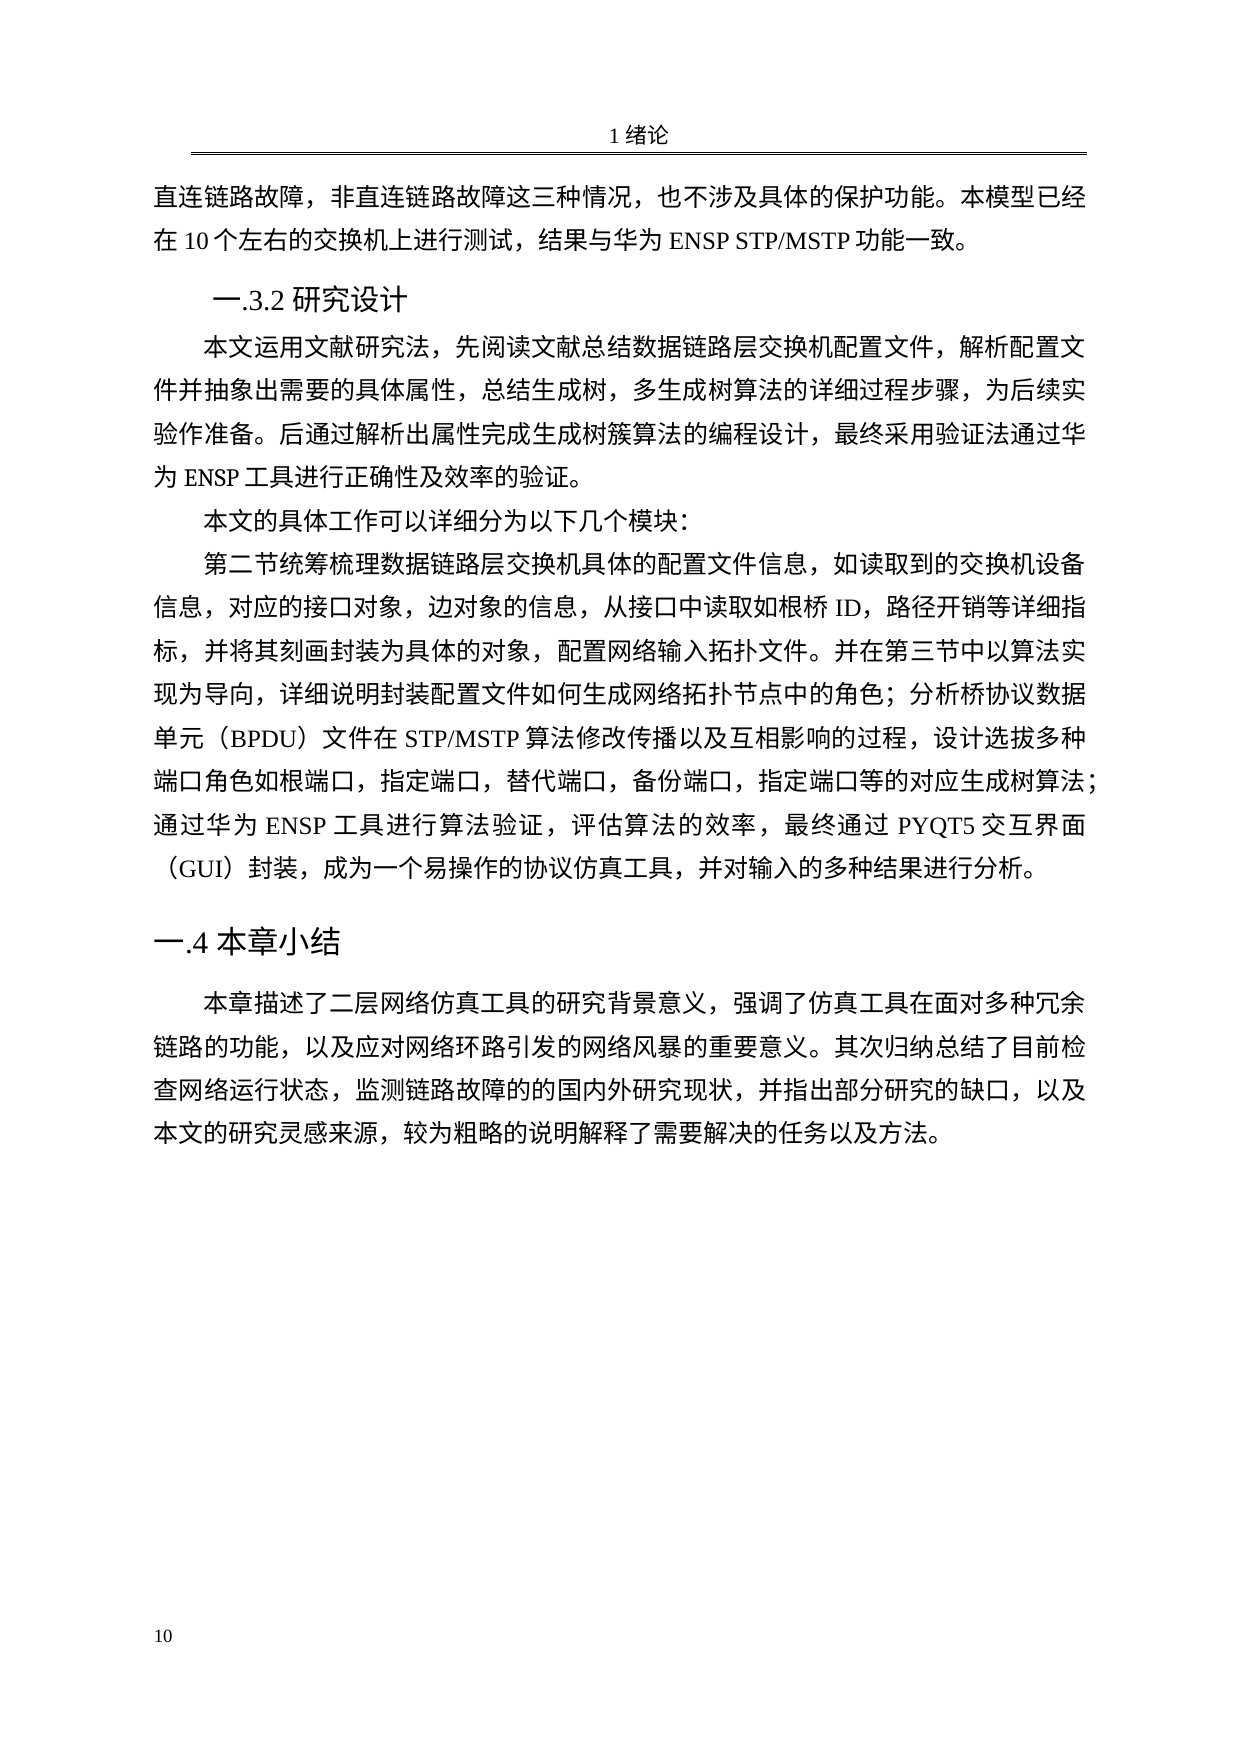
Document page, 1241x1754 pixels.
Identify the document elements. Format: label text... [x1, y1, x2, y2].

text 本文的具体工作可以详细分为以下几个模块： [153, 501, 1087, 537]
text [153, 177, 1087, 257]
subtitle 研究设计 [153, 277, 1087, 319]
text 第二节统筹梳理数据链路层交换机具体的配置文件信息，如读取到的交换机设备信息，对应的接口对象，边对象的信息，从接口中读取如根桥ID，路径开销等详细指标，并将其刻画封装为具体的对象，配置网络输入拓扑文件。并在第三节中以算法实现为导向，详细说明封装配置文件如何生成网络拓扑节点中的角色；分析桥协议数据单元（BPDU）文件在STP/MSTP算法修改传播以及互相影响的过程，设计选拔多种端口角色如根端口，指定端口，替代端口，备份端口，指定端口等的对应生成树算法；通过华为ENSP工具进行算法验证，评估算法的效率，最终通过PYQT5交互界面（GUI）封装，成为一个易操作的协议仿真工具，并对输入的多种结果进行分析。 [153, 544, 1087, 885]
text 本文运用文献研究法，先阅读文献总结数据链路层交换机配置文件，解析配置文件并抽象出需要的具体属性，总结生成树，多生成树算法的详细过程步骤，为后续实验作准备。后通过解析出属性完成生成树簇算法的编程设计，最终采用验证法通过华为ENSP工具进行正确性及效率的验证。 [153, 327, 1087, 494]
text 本章描述了二层网络仿真工具的研究背景意义，强调了仿真工具在面对多种冗余链路的功能，以及应对网络环路引发的网络风暴的重要意义。其次归纳总结了目前检查网络运行状态，监测链路故障的的国内外研究现状，并指出部分研究的缺口，以及本文的研究灵感来源，较为粗略的说明解释了需要解决的任务以及方法。 [153, 984, 1087, 1150]
subtitle 本章小结 [153, 917, 1087, 962]
